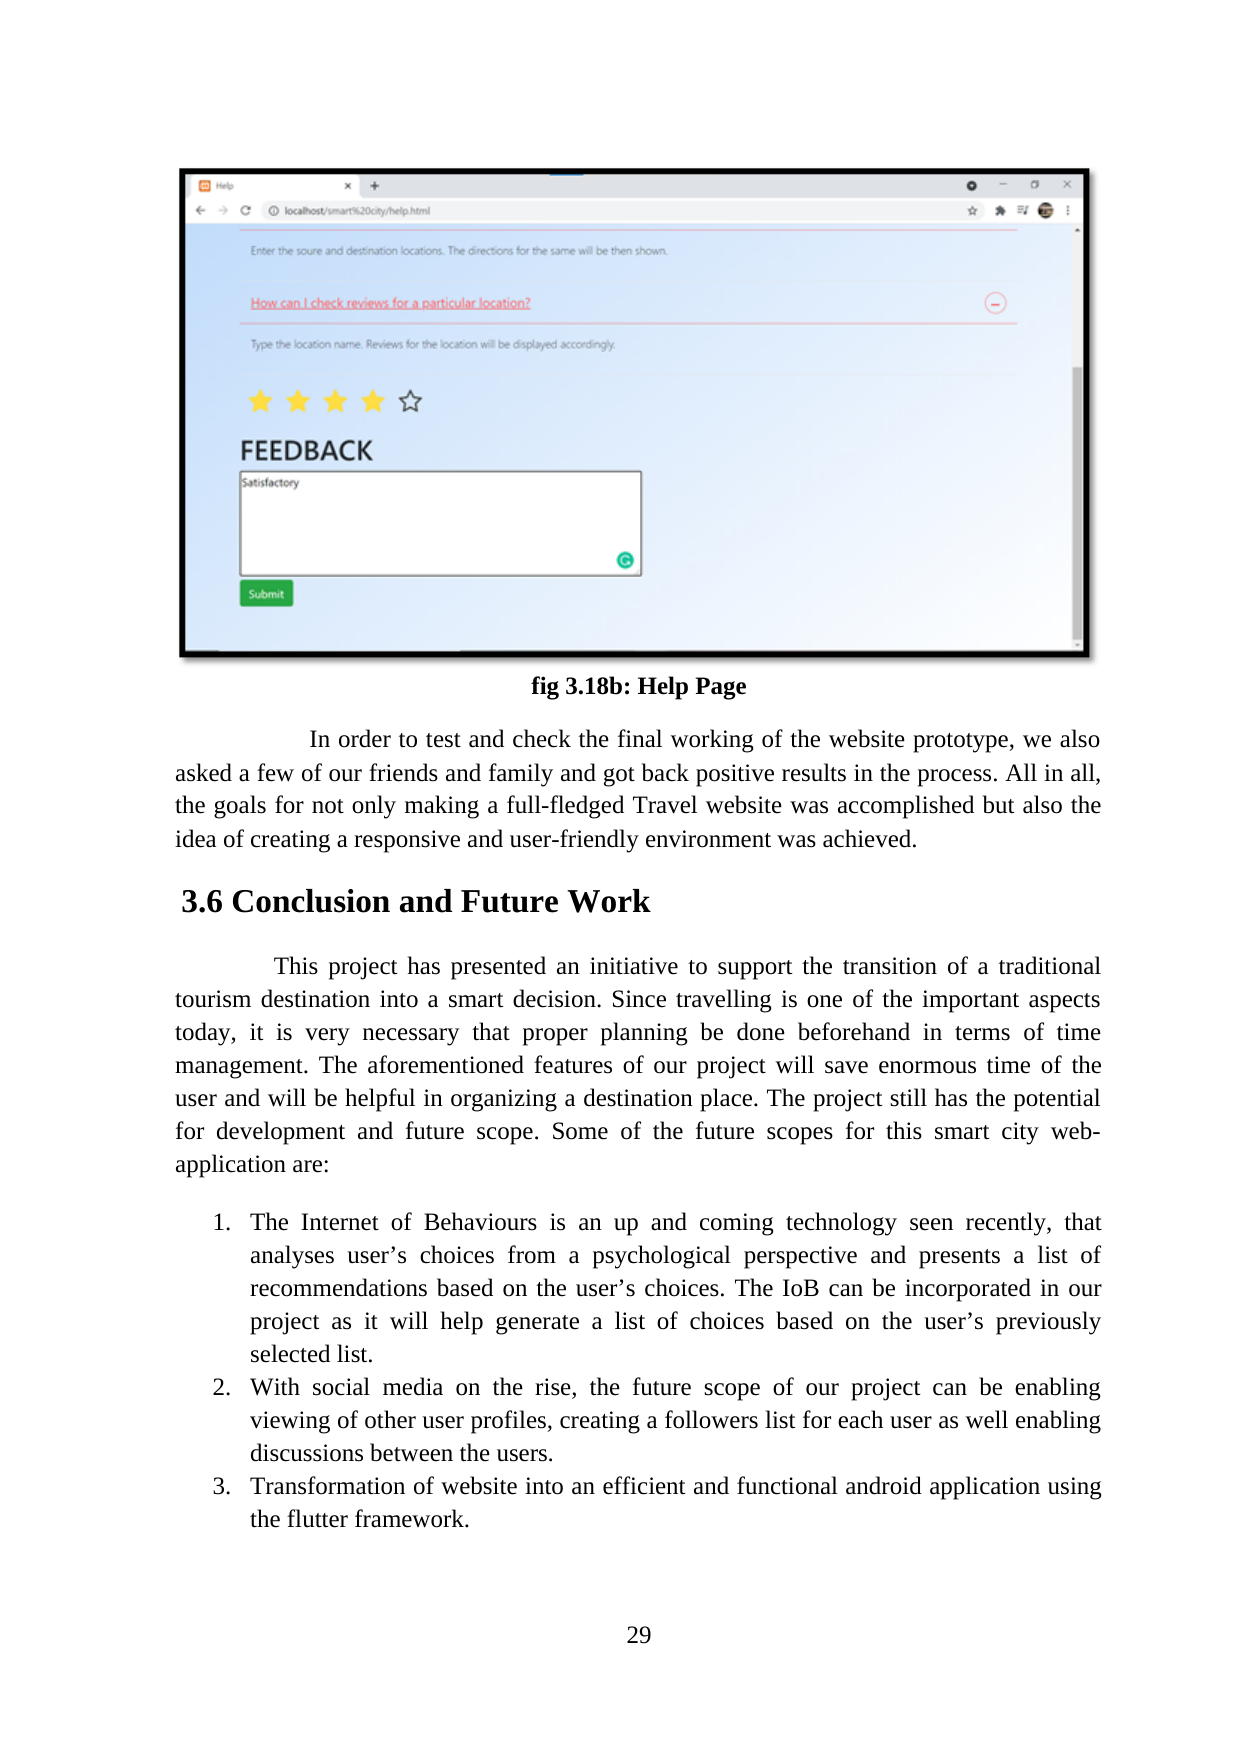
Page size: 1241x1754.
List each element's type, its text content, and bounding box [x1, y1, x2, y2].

text 29 [175, 1620, 1103, 1649]
list The Internet of Behaviours is an up and coming technology seen recently, that analyses user’s choices from a psychological perspective and presents a list of recommendations based on the user’s choices. The IoB can be incorporated in our project as it will help generate a list of choices based on the user’s previously selected list. [212, 1207, 1103, 1368]
text fig 3.18b: Help Page [175, 671, 1103, 699]
picture [175, 164, 1103, 671]
list Transformation of website into an efficient and functional android application using the flutter framework. [212, 1471, 1103, 1533]
text 3.6 Conclusion and Future Work [175, 882, 1103, 920]
text In order to test and check the final working of the website prototype, we also asked a few of our friends and family and got back positive results in the process. All in all, the goals for not only making a full-fledged Travel website was accomplished but also the idea of creating a responsive and user-friendly environment was achieved. [175, 724, 1103, 852]
text This project has presented an initiative to support the transition of a traditional tourism destination into a smart decision. Since travelling is one of the important aspects today, it is very necessary that proper planning be done beforehand in terms of time management. The aforementioned features of our project will save enormous time of the user and will be helpful in organizing a destination place. The project still has the potential for development and future scope. Some of the future scopes for this smart city web-application are: [175, 951, 1103, 1178]
list With social media on the rise, the future scope of our project can be enabling viewing of other user profiles, creating a followers list for each user as well enabling discussions between the users. [212, 1372, 1103, 1467]
